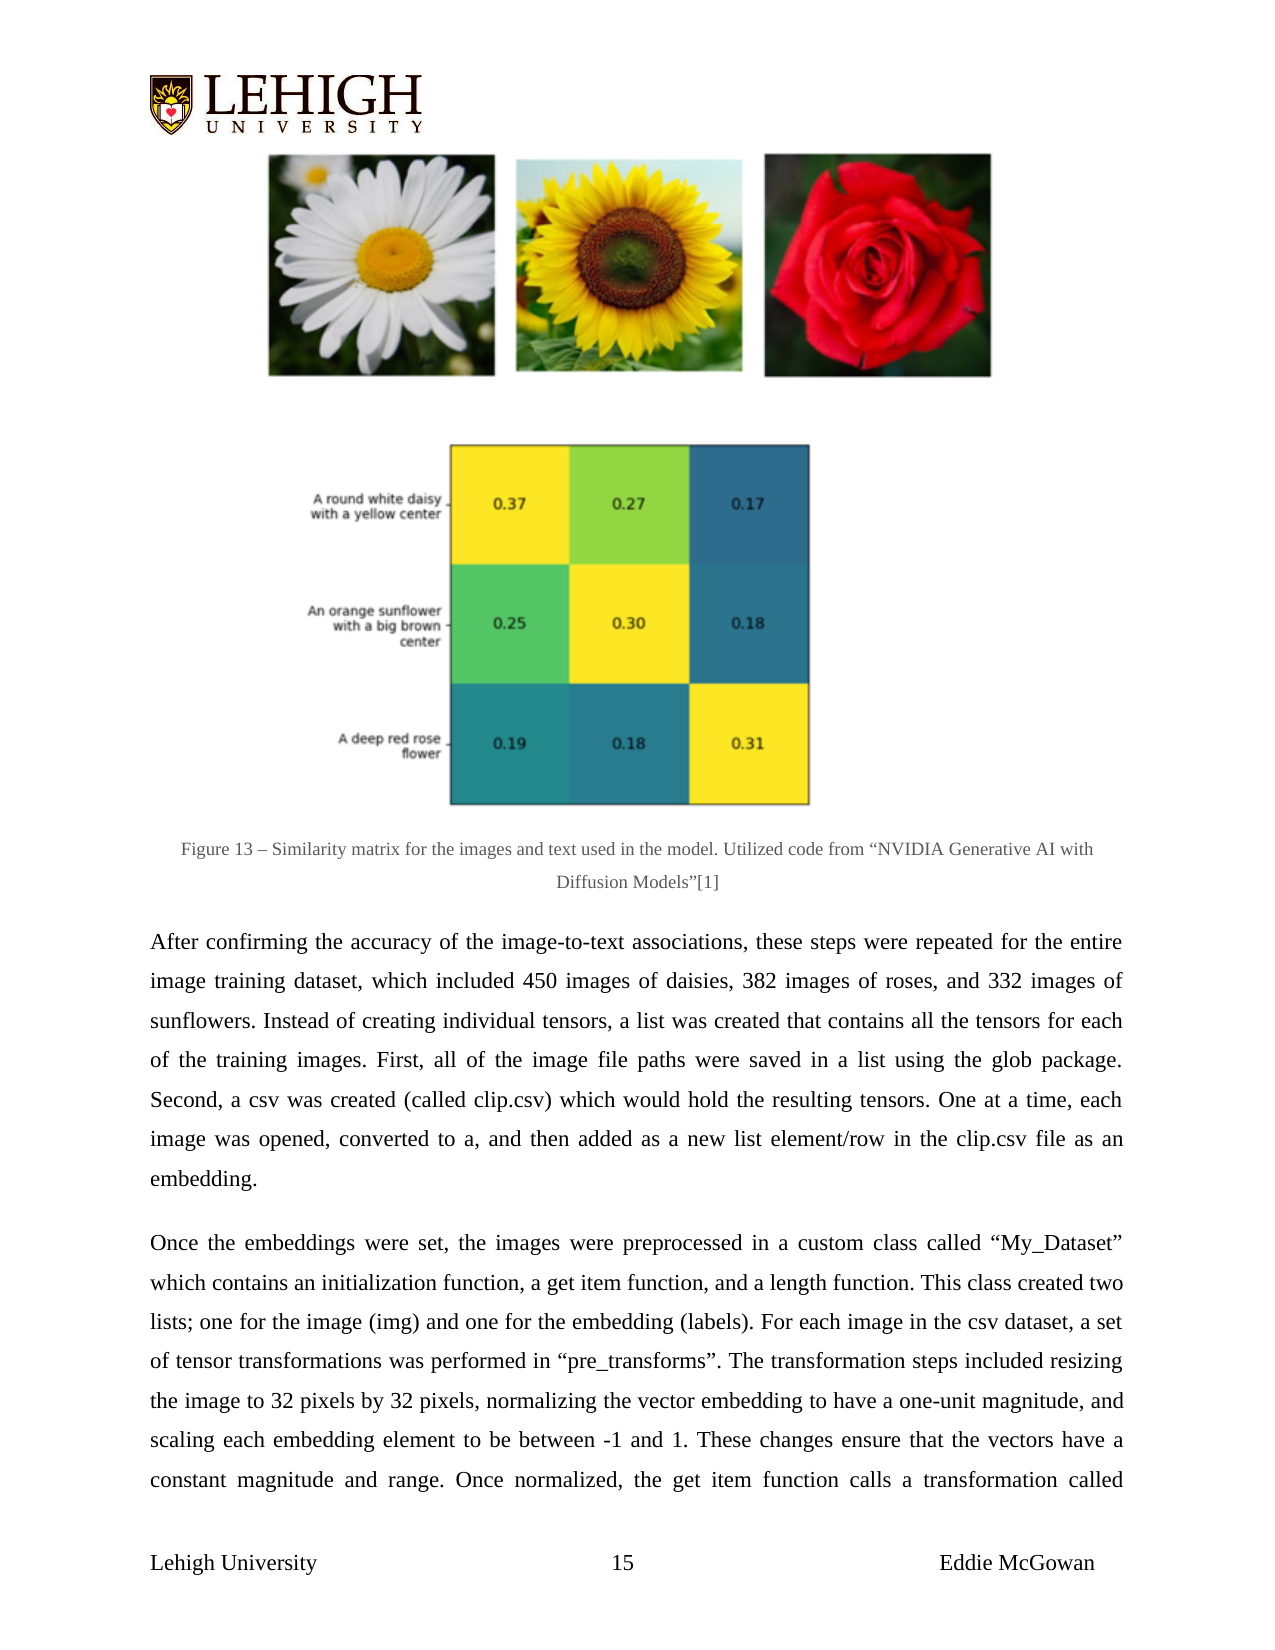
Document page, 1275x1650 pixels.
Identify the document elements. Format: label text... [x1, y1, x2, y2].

text After confirming the accuracy of the image-to-text associations, these steps were repeated for the entire image training dataset, which included 450 images of daisies, 382 images of roses, and 332 images of sunflowers. Instead of creating individual tensors, a list was created that contains all the tensors for each of the training images. First, all of the image file paths were saved in a list using the glob package. Second, a csv was created (called clip.csv) which would hold the resulting tensors. One at a time, each image was opened, converted to a, and then added as a new list element/row in the clip.csv file as an embedding. [150, 928, 1125, 1191]
picture [262, 150, 1013, 814]
text Figure 13 – Similarity matrix for the images and text used in the model. Utilized code from “NVIDIA Generative AI with Diffusion Models”[1] [150, 838, 1125, 892]
picture [150, 75, 422, 135]
